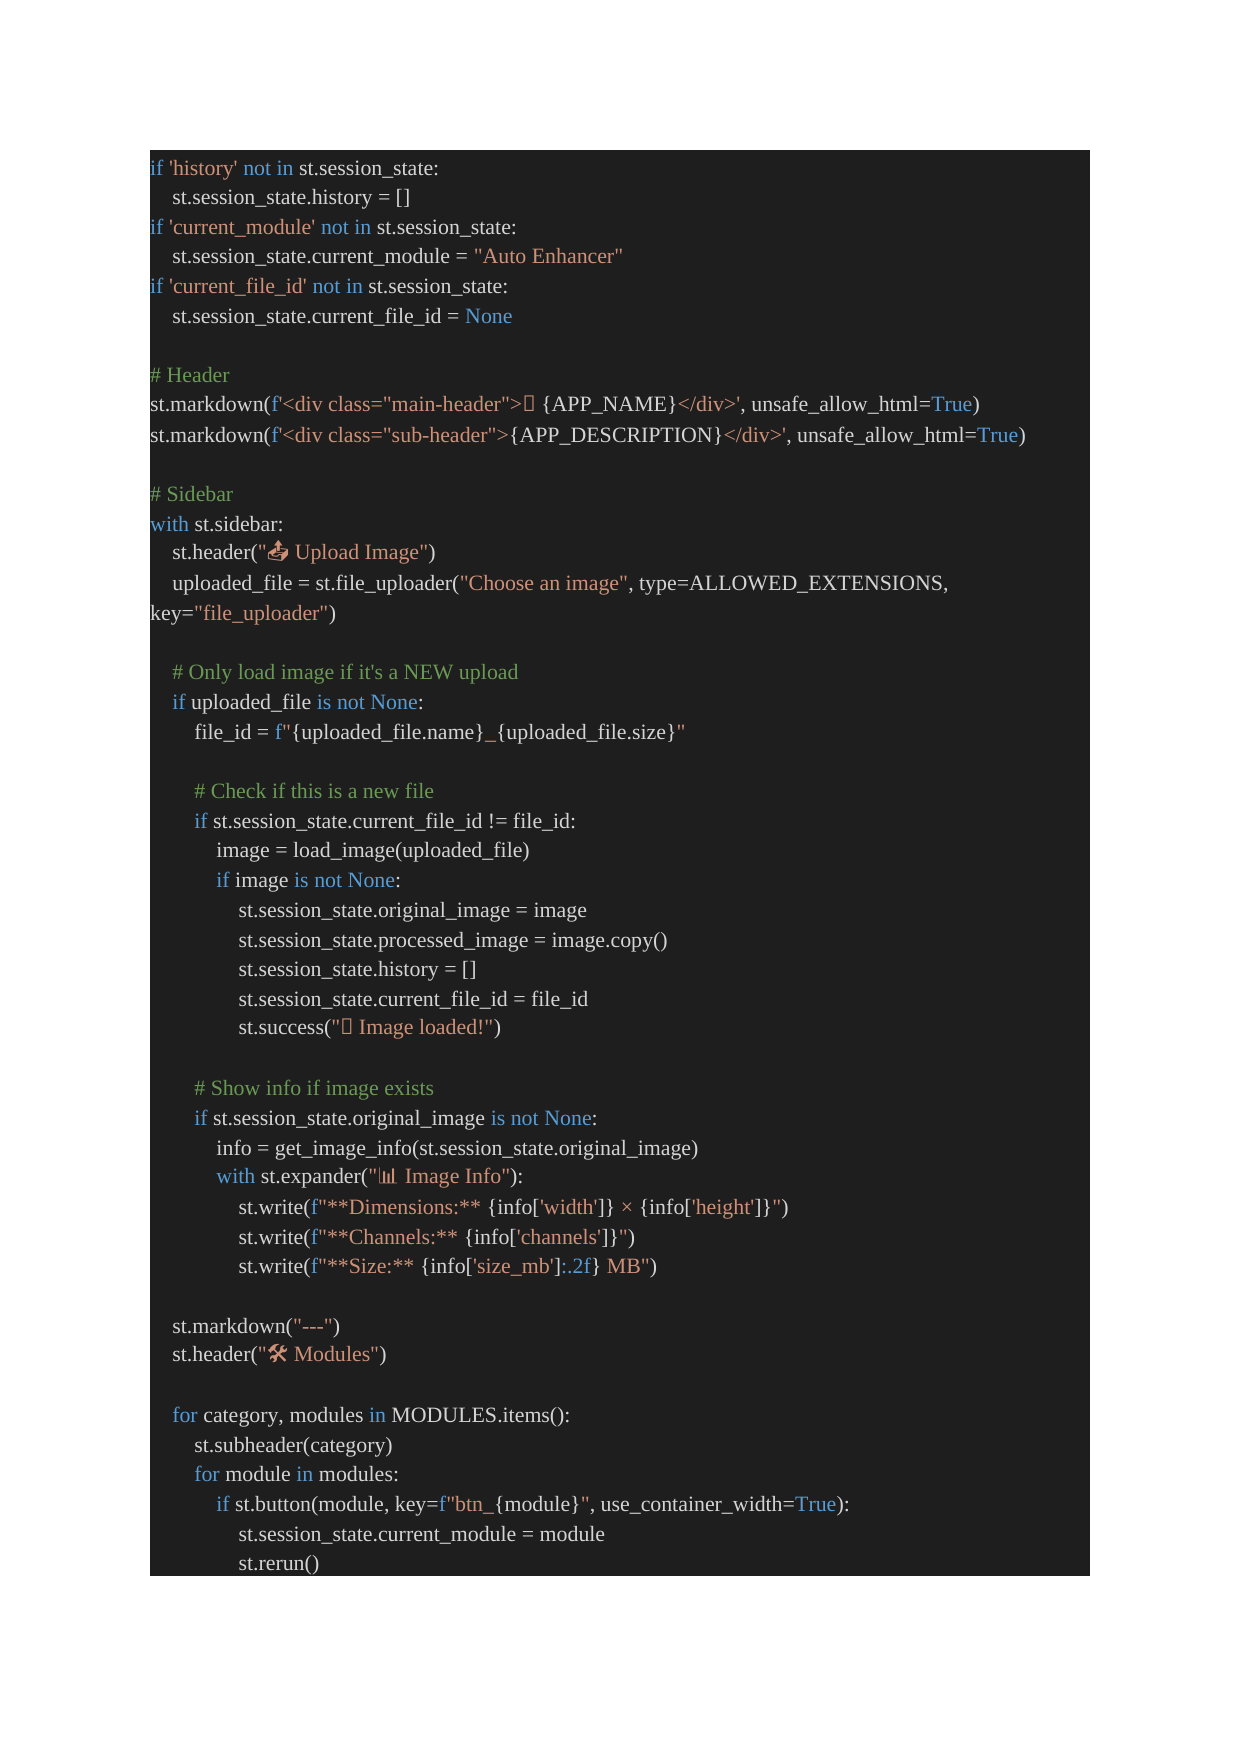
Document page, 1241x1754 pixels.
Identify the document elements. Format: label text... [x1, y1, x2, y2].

text for module in modules: [150, 1457, 1090, 1486]
text st.write(f"**Channels:** {info['channels']}") [150, 1219, 1090, 1249]
text # Only load image if it's a NEW upload [150, 655, 1090, 684]
text st.session_state.current_file_id = file_id [150, 981, 1090, 1011]
text if 'current_file_id' not in st.session_state: [150, 269, 1090, 298]
text st.markdown("---") [150, 1308, 1090, 1338]
text if st.session_state.original_image is not None: [150, 1100, 1090, 1130]
text with st.sidebar: [150, 506, 1090, 536]
text if 'current_module' not in st.session_state: [150, 209, 1090, 239]
text uploaded_file = st.file_uploader("Choose an image", type=ALLOWED_EXTENSIONS, key="file_uploader") [150, 566, 1090, 625]
text st.write(f"**Dimensions:** {info['width']} × {info['height']}") [150, 1189, 1090, 1219]
text info = get_image_info(st.session_state.original_image) [150, 1130, 1090, 1160]
text # Sidebar [150, 477, 1090, 506]
text st.header("📤 Upload Image") [150, 536, 1090, 566]
text if uploaded_file is not None: [150, 684, 1090, 714]
text st.session_state.original_image = image [150, 892, 1090, 922]
text if 'history' not in st.session_state: [150, 150, 1090, 180]
text st.session_state.history = [] [150, 952, 1090, 981]
text st.session_state.history = [] [150, 180, 1090, 209]
text st.write(f"**Size:** {info['size_mb']:.2f} MB") [150, 1249, 1090, 1278]
text st.header("🛠️ Modules") [150, 1338, 1090, 1368]
text file_id = f"{uploaded_file.name}_{uploaded_file.size}" [150, 714, 1090, 744]
text st.success("✅ Image loaded!") [150, 1011, 1090, 1041]
text # Show info if image exists [150, 1071, 1090, 1100]
text st.session_state.current_module = "Auto Enhancer" [150, 239, 1090, 269]
text if st.session_state.current_file_id != file_id: [150, 803, 1090, 833]
text with st.expander("📊 Image Info"): [150, 1160, 1090, 1189]
text st.markdown(f'<div class="main-header">🎨 {APP_NAME}</div>', unsafe_allow_html=True) [150, 387, 1090, 417]
text st.session_state.current_file_id = None [150, 298, 1090, 328]
text st.subheader(category) [150, 1427, 1090, 1457]
text st.session_state.processed_image = image.copy() [150, 922, 1090, 952]
text st.markdown(f'<div class="sub-header">{APP_DESCRIPTION}</div>', unsafe_allow_html=True) [150, 417, 1090, 447]
text # Check if this is a new file [150, 774, 1090, 803]
text # Header [150, 358, 1090, 387]
text if image is not None: [150, 863, 1090, 892]
text for category, modules in MODULES.items(): [150, 1397, 1090, 1427]
text image = load_image(uploaded_file) [150, 833, 1090, 863]
text if st.button(module, key=f"btn_{module}", use_container_width=True): [150, 1486, 1090, 1516]
text st.rerun() [150, 1546, 1090, 1576]
text st.session_state.current_module = module [150, 1516, 1090, 1546]
